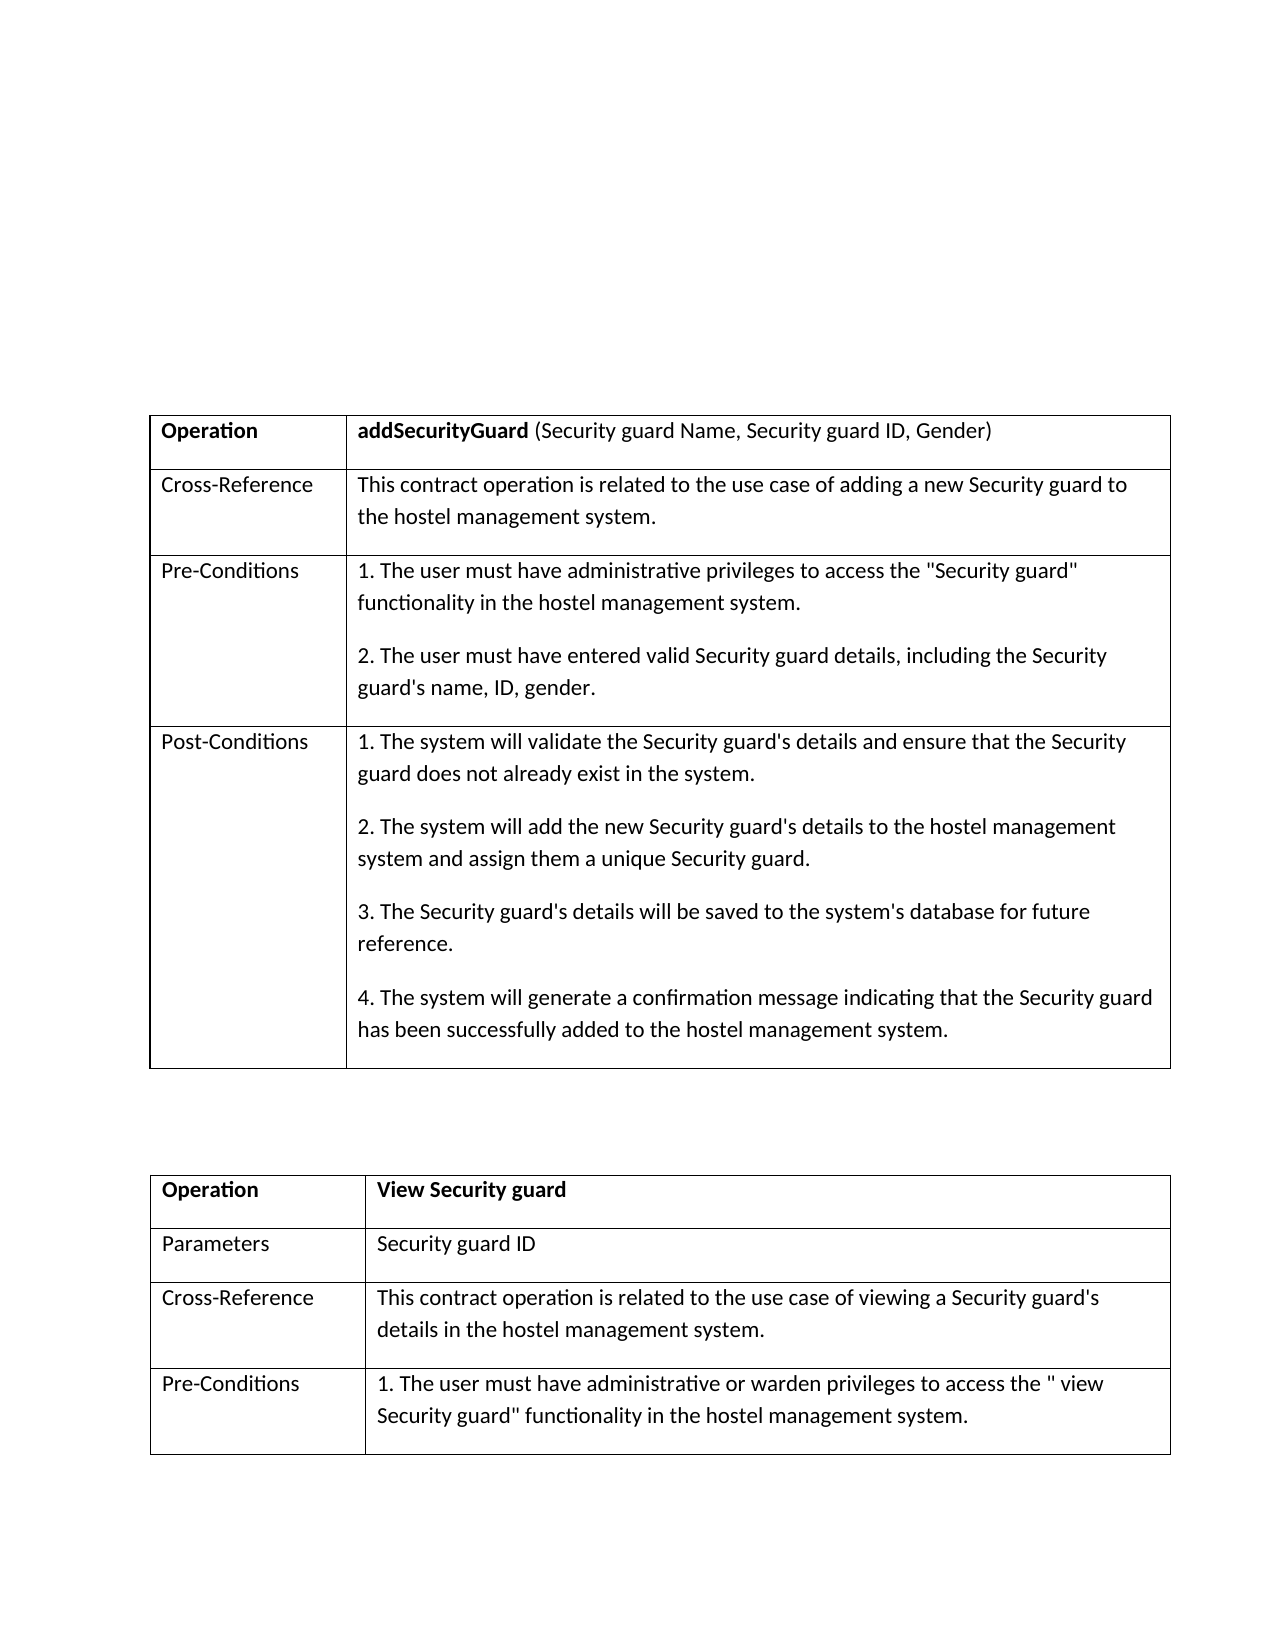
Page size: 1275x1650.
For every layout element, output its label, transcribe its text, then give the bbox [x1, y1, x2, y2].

table_cell Security guard ID [366, 1229, 1170, 1282]
table_header addSecurityGuard (Security guard Name, Security guard ID, Gender) [347, 416, 1170, 469]
table_cell Cross-Reference [151, 1283, 365, 1368]
table_header Operation [151, 1176, 365, 1228]
table_cell Pre-Conditions [151, 1369, 365, 1454]
table_cell This contract operation is related to the use case of adding a new Security guard to the hostel management system. [347, 470, 1170, 555]
table_cell Parameters [151, 1229, 365, 1282]
table_header Operation [151, 416, 346, 469]
table_cell Pre-Conditions [151, 556, 346, 726]
table_cell 1. The user must have administrative privileges to access the "Security guard" functionality in the hostel management system. 2. The user must have entered valid Security guard details, including the Security guard's name, ID, gender. [347, 556, 1170, 726]
table_header View Security guard [366, 1176, 1170, 1228]
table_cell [366, 1369, 1170, 1454]
table_cell Post-Conditions [151, 727, 346, 1067]
table_cell 1. The system will validate the Security guard's details and ensure that the Security guard does not already exist in the system. 2. The system will add the new Security guard's details to the hostel management system and assign them a unique Security guard. 3. The Security guard's details will be saved to the system's database for future reference. 4. The system will generate a confirmation message indicating that the Security guard has been successfully added to the hostel management system. [347, 727, 1170, 1067]
table_cell This contract operation is related to the use case of viewing a Security guard's details in the hostel management system. [366, 1283, 1170, 1368]
table_cell Cross-Reference [151, 470, 346, 555]
